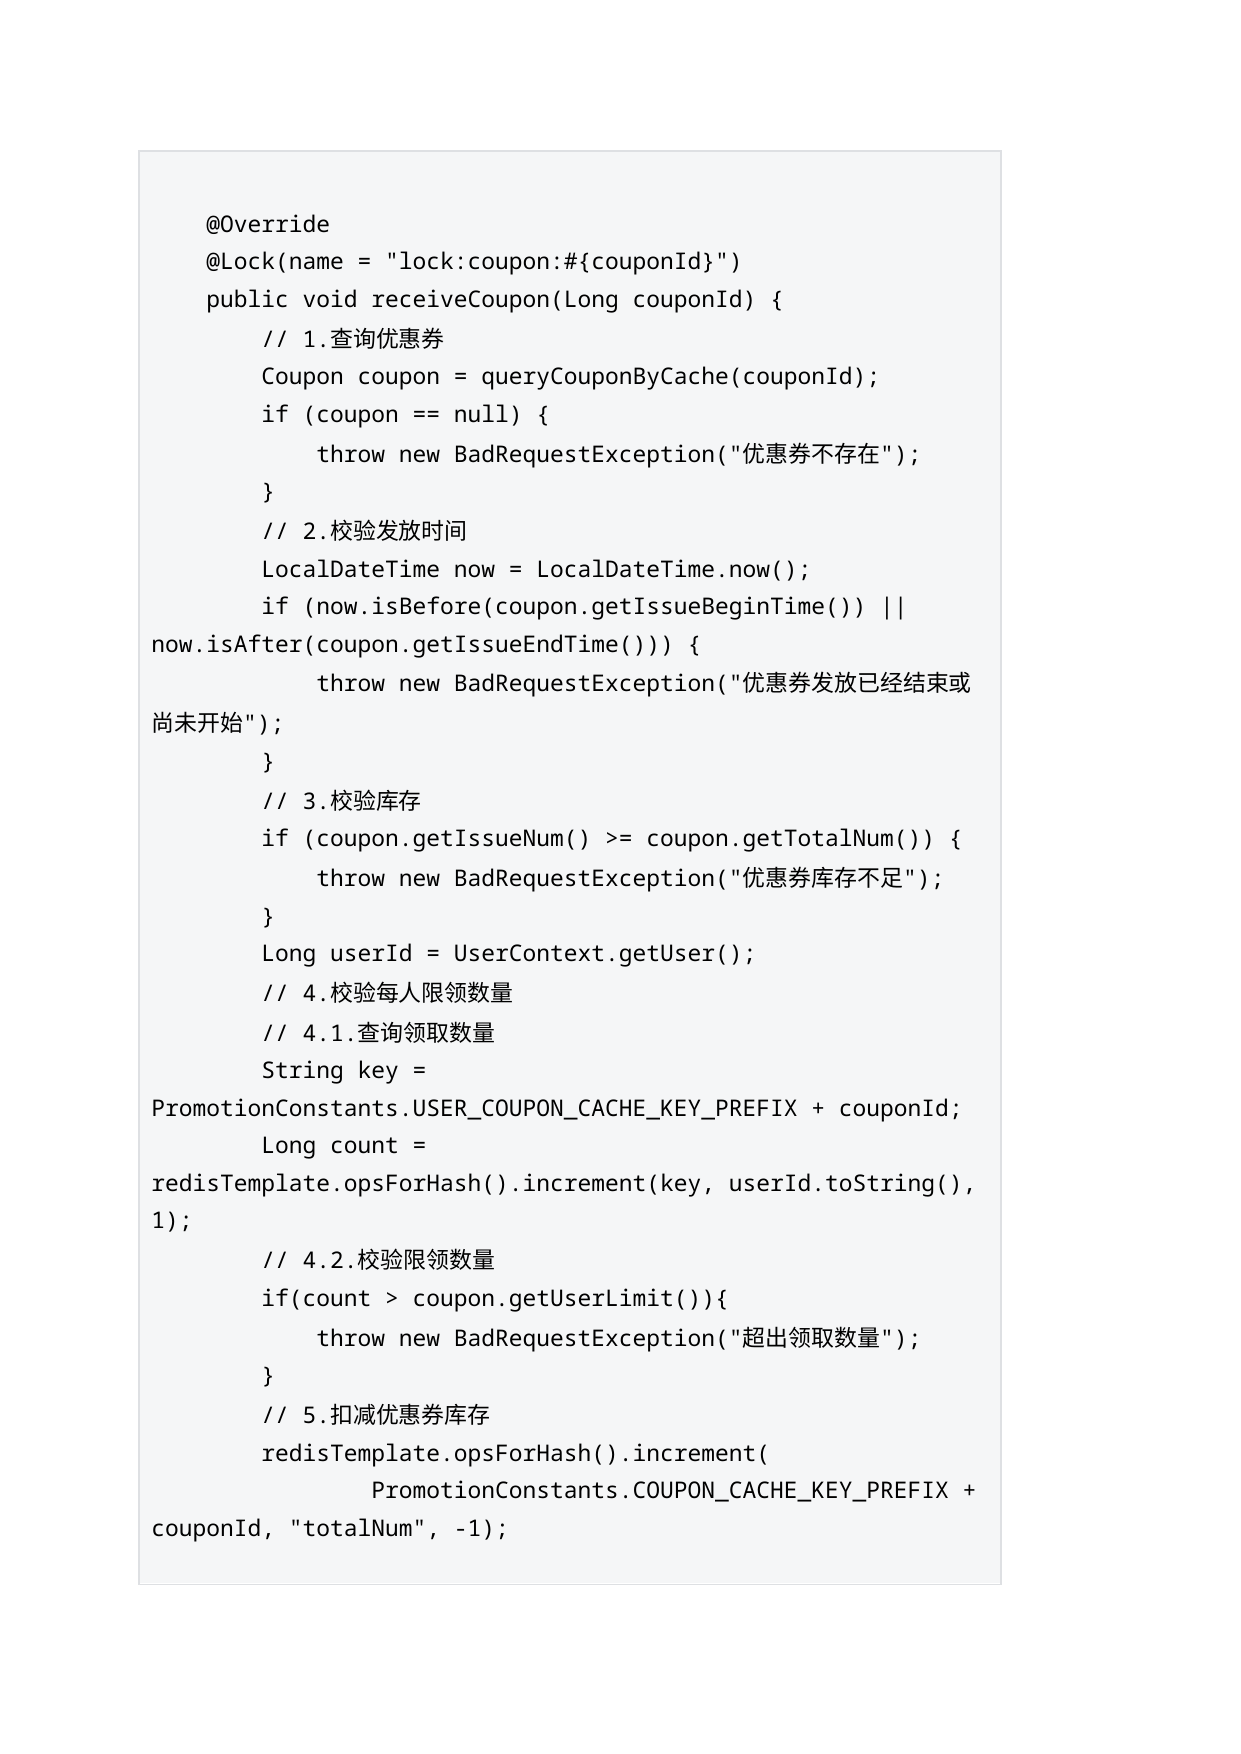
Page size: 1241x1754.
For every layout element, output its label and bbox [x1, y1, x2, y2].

table_header [140, 152, 1000, 1583]
